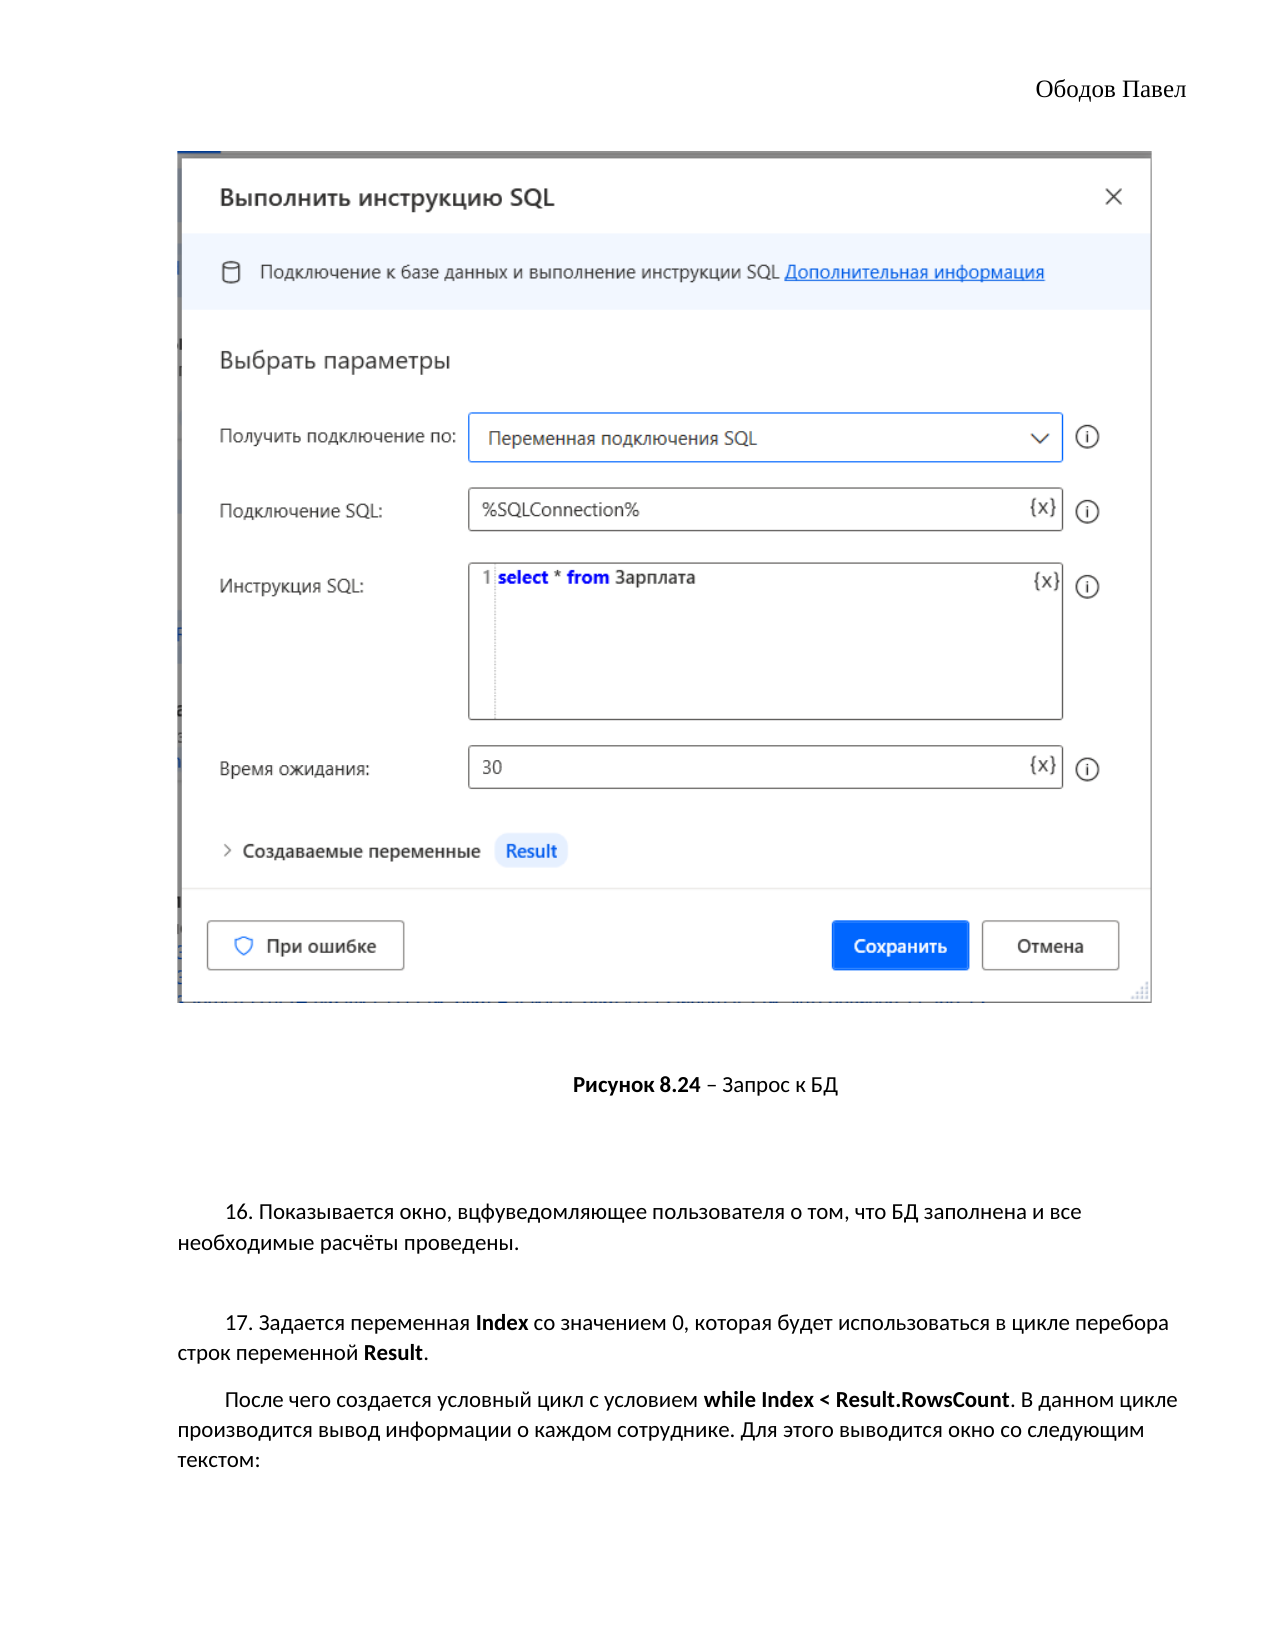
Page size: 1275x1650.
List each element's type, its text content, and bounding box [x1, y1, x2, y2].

text После чего создается условный цикл с условием while Index < Result.RowsCount. В данном цикле производится вывод информации о каждом сотруднике. Для этого выводится окно со следующим текстом: [177, 1385, 1186, 1473]
text 17. Задается переменная Index со значением 0, которая будет использоваться в цикле перебора строк переменной Result. [177, 1308, 1186, 1366]
text Рисунок 8.24 – Запрос к БД [177, 1071, 1186, 1098]
text 16. Показывается окно, вцфуведомляющее пользователя о том, что БД заполнена и все необходимые расчёты проведены. [177, 1197, 1186, 1256]
picture [177, 151, 1152, 1003]
